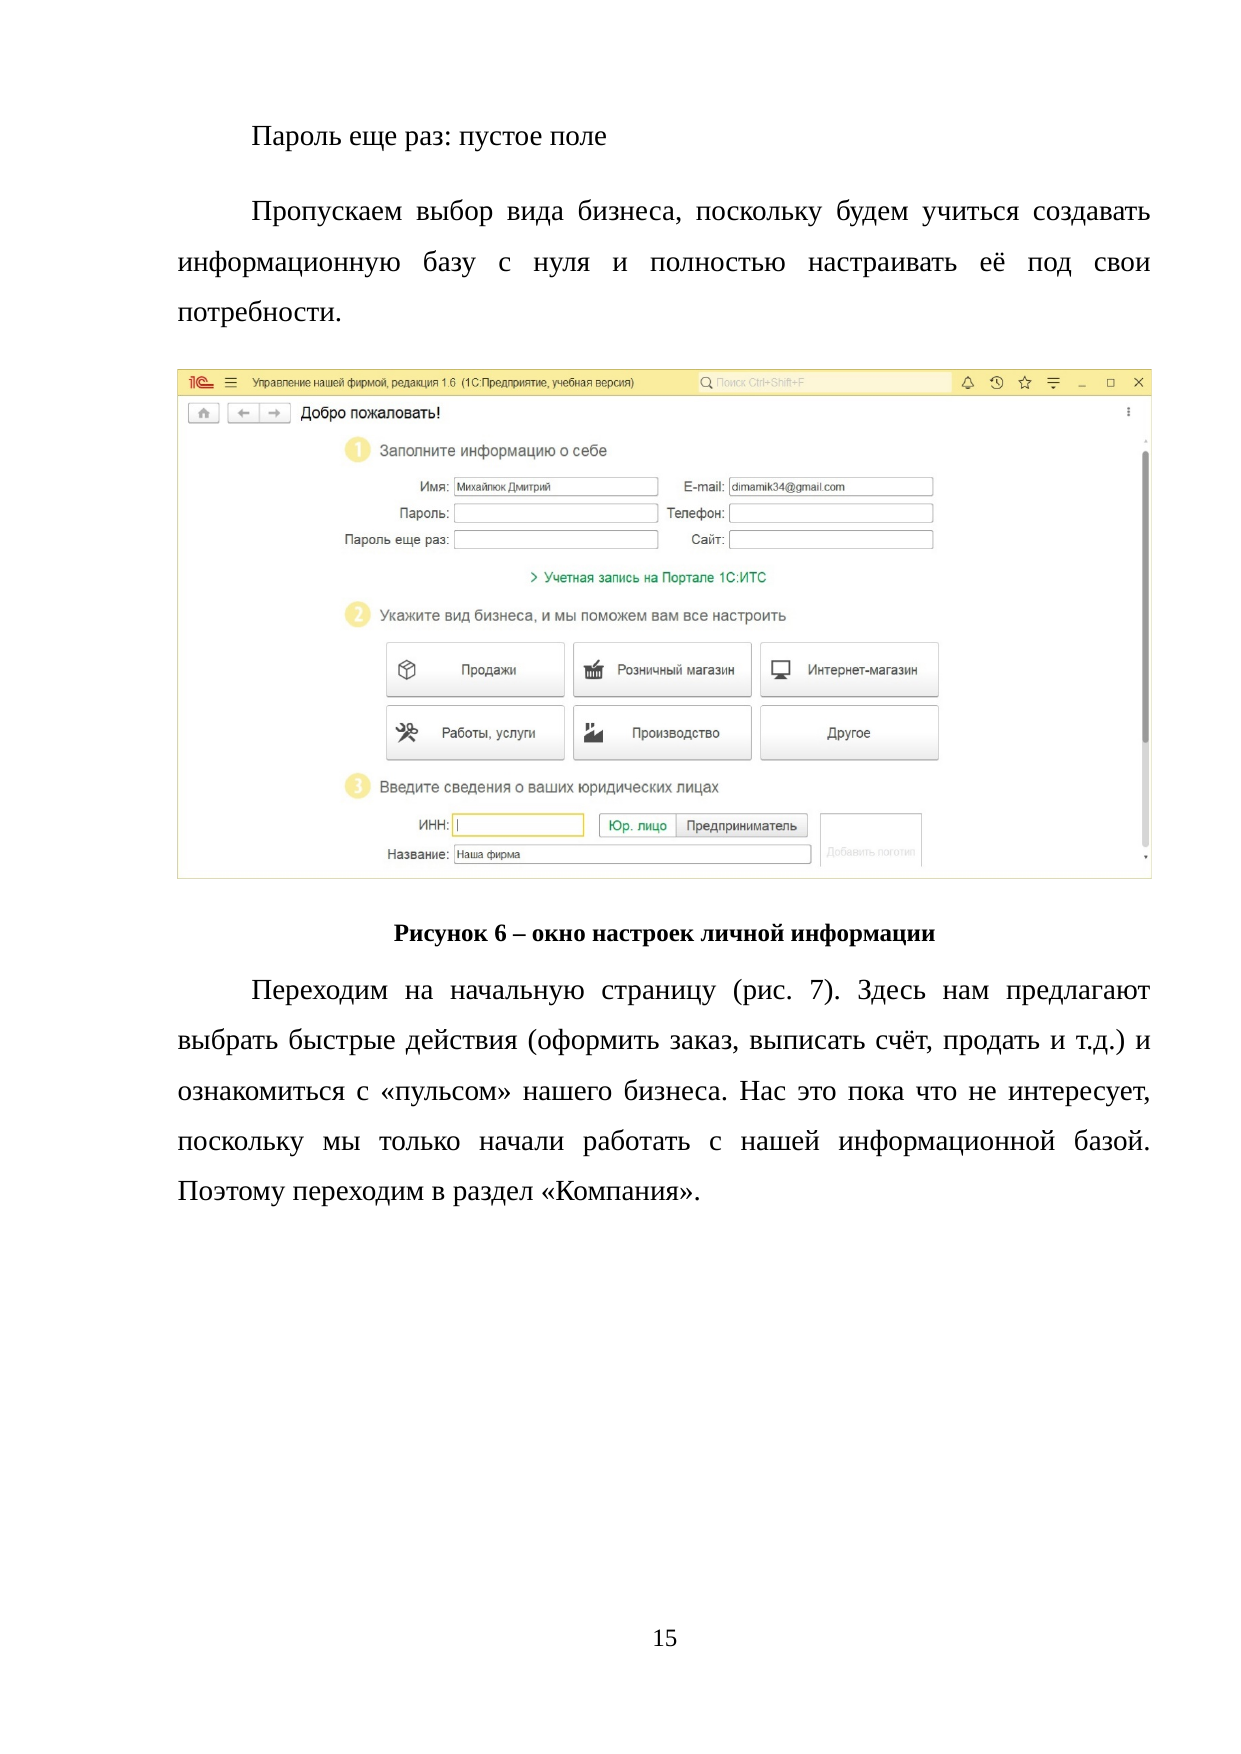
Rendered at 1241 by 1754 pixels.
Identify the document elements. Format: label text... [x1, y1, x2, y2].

text Пароль еще раз: пустое поле [177, 118, 1152, 152]
text Рисунок 6 – окно настроек личной информации [177, 918, 1152, 947]
picture [177, 369, 1152, 879]
text Переходим на начальную страницу (рис. 7). Здесь нам предлагают выбрать быстрые действия (оформить заказ, выписать счёт, продать и т.д.) и ознакомиться с «пульсом» нашего бизнеса. Нас это пока что не интересует, поскольку мы только начали работать с нашей информационной базой. Поэтому переходим в раздел «Компания». [177, 972, 1152, 1207]
text Пропускаем выбор вида бизнеса, поскольку будем учиться создавать информационную базу с нуля и полностью настраивать её под свои потребности. [177, 193, 1152, 328]
